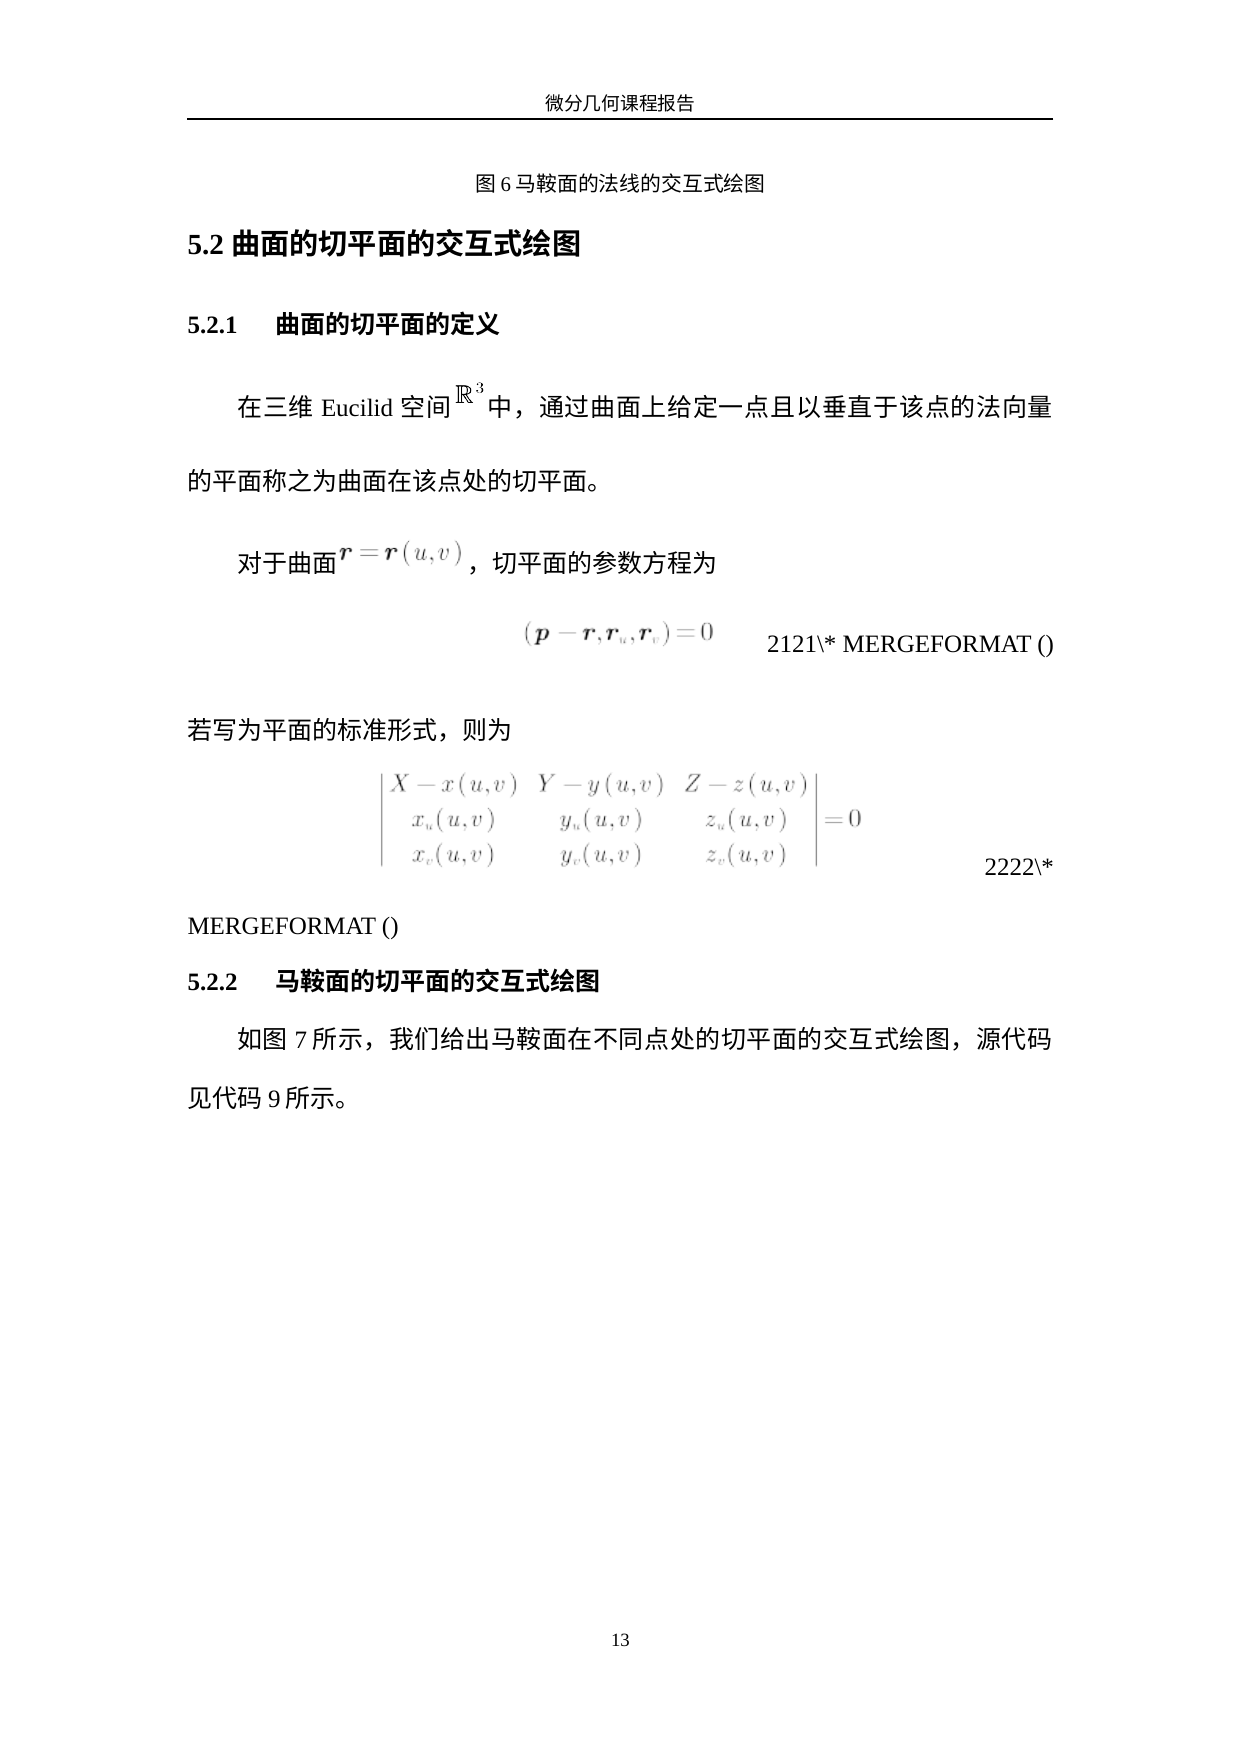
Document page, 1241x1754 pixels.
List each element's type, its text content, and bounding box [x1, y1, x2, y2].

text 如图 7所示，我们给出马鞍面在不同点处的切平面的交互式绘图，源代码见代码 9所示。 [187, 1017, 1053, 1117]
subtitle 曲面的切平面的交互式绘图 [187, 202, 1053, 282]
text 图 6 马鞍面的法线的交互式绘图 [187, 163, 1053, 202]
text 对于曲面，切平面的参数方程为 [187, 518, 1053, 597]
subtitle 曲面的切平面的定义 [187, 303, 1053, 342]
subtitle 马鞍面的切平面的交互式绘图 [187, 959, 1053, 999]
text 在三维 Eucilid 空间中，通过曲面上给定一点且以垂直于该点的法向量的平面称之为曲面在该点处的切平面。 [187, 361, 1053, 499]
text 若写为平面的标准形式，则为 [187, 709, 1053, 748]
